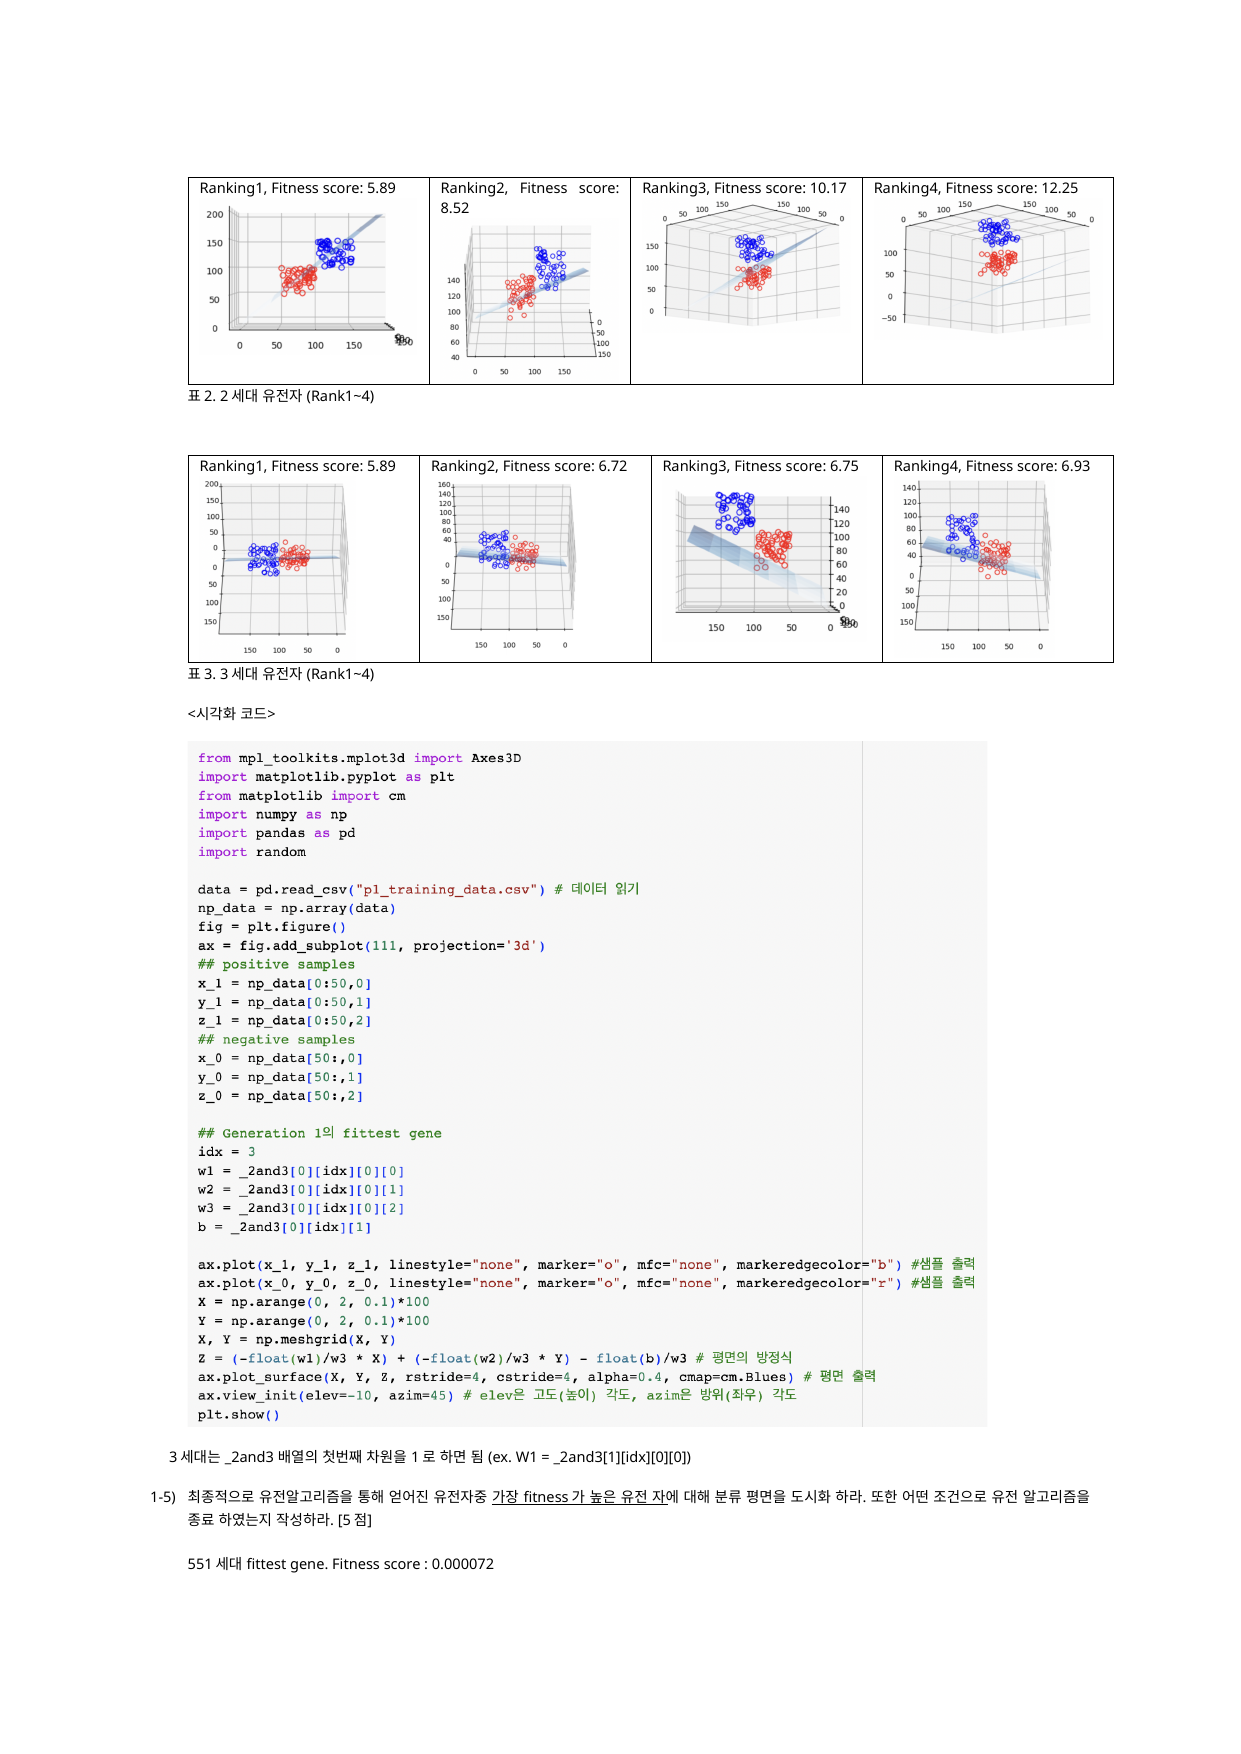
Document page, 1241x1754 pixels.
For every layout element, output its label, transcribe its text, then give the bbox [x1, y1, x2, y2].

table_header Ranking4, Fitness score: 12.25 [863, 178, 1113, 383]
picture [893, 476, 1055, 658]
list <시각화 코드> [187, 702, 1090, 723]
list 표2. 2세대 유전자 (Rank1~4) [187, 385, 1090, 436]
picture [187, 741, 988, 1427]
table_header Ranking4, Fitness score: 6.93 [883, 456, 1113, 662]
table_header Ranking1, Fitness score: 5.89 [189, 178, 429, 383]
picture [642, 198, 852, 333]
text 3세대는 _2and3 배열의 첫번째 차원을 1로 하면 됨 (ex. W1 = _2and3[1][idx][0][0]) [150, 1446, 1090, 1467]
table_header Ranking2, Fitness score: 8.52 [430, 178, 630, 383]
list 표3. 3세대 유전자 (Rank1~4) [187, 663, 1090, 684]
table_header Ranking3, Fitness score: 6.75 [652, 456, 882, 662]
picture [430, 476, 582, 655]
picture [662, 476, 867, 642]
picture [199, 476, 357, 661]
picture [440, 218, 619, 384]
table_header Ranking2, Fitness score: 6.72 [420, 456, 651, 662]
picture [199, 198, 418, 355]
table_header Ranking3, Fitness score: 10.17 [631, 178, 862, 383]
picture [873, 198, 1103, 340]
table_header Ranking1, Fitness score: 5.89 [189, 456, 419, 662]
